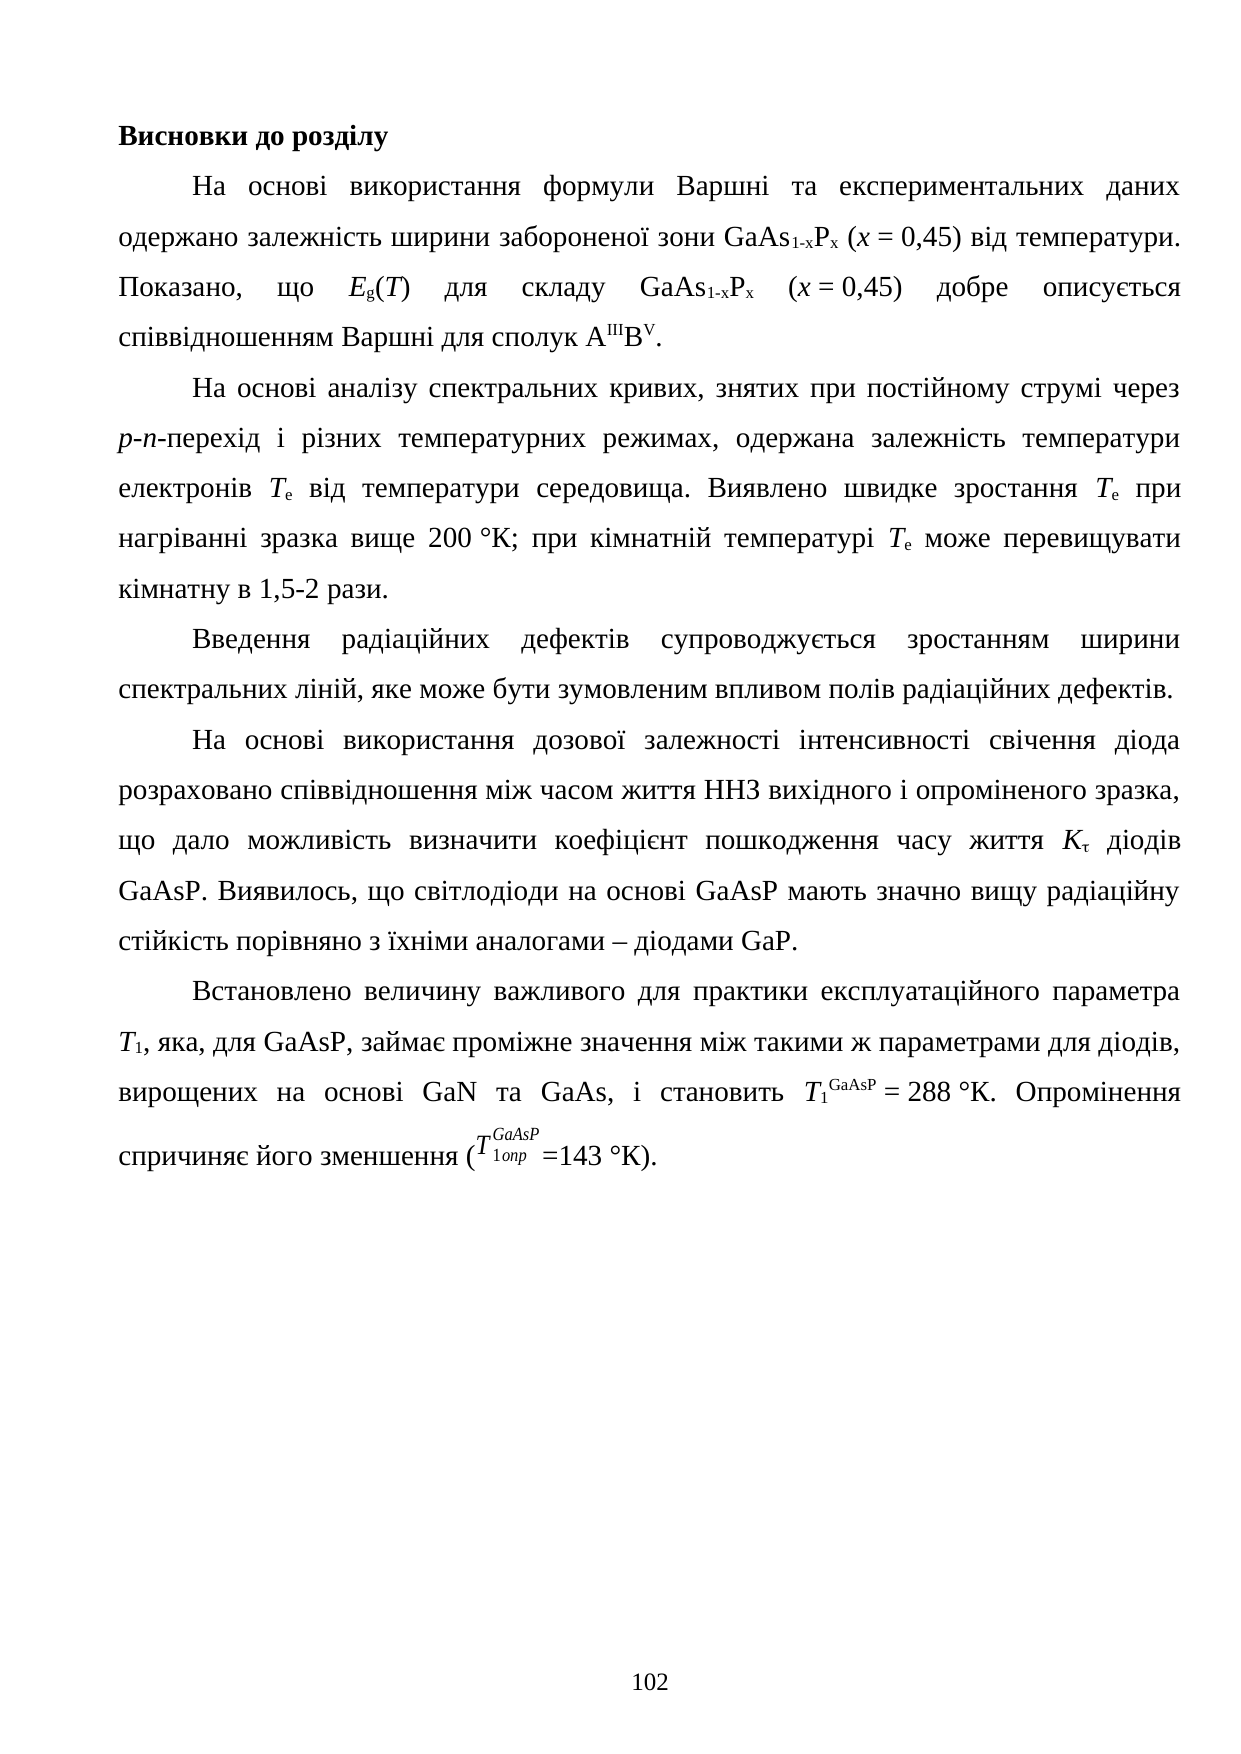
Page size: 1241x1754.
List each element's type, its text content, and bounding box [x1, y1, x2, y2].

text На основі використання дозової залежності інтенсивності свічення діода розраховано співвідношення між часом життя ННЗ вихідного і опроміненого зразка, що дало можливість визначити коефіцієнт пошкодження часу життя К діодів GaAsP. Виявилось, що світлодіоди на основі GaAsP мають значно вищу радіаційну стійкість порівняно з їхніми аналогами – діодами GaP. [118, 722, 1181, 957]
text На основі використання формули Варшні та експериментальних даних одержано залежність ширини забороненої зони GaAs1-хPх (х = 0,45) від температури. Показано, що Еg(Т) для складу GaAs1-хPх (х = 0,45) добре описується співвідношенням Варшні для сполук АІІІВV. [118, 168, 1181, 353]
text Висновки до розділу [118, 118, 1181, 152]
text На основі аналізу спектральних кривих, знятих при постійному струмі через p-n-перехід і різних температурних режимах, одержана залежність температури електронів Те від температури середовища. Виявлено швидке зростання Те при нагріванні зразка вище 200 °К; при кімнатній температурі Те може перевищувати кімнатну в 1,5-2 рази. [118, 370, 1181, 604]
text Введення радіаційних дефектів супроводжується зростанням ширини спектральних ліній, яке може бути зумовленим впливом полів радіаційних дефектів. [118, 621, 1181, 705]
text Встановлено величину важливого для практики експлуатаційного параметра Т1, яка, для GaAsP, займає проміжне значення між такими ж параметрами для діодів, вирощених на основі GaN та GaAs, і становить Т1GaAsP = 288 °К. Опромінення спричиняє його зменшення (=143 °К). [118, 973, 1181, 1172]
